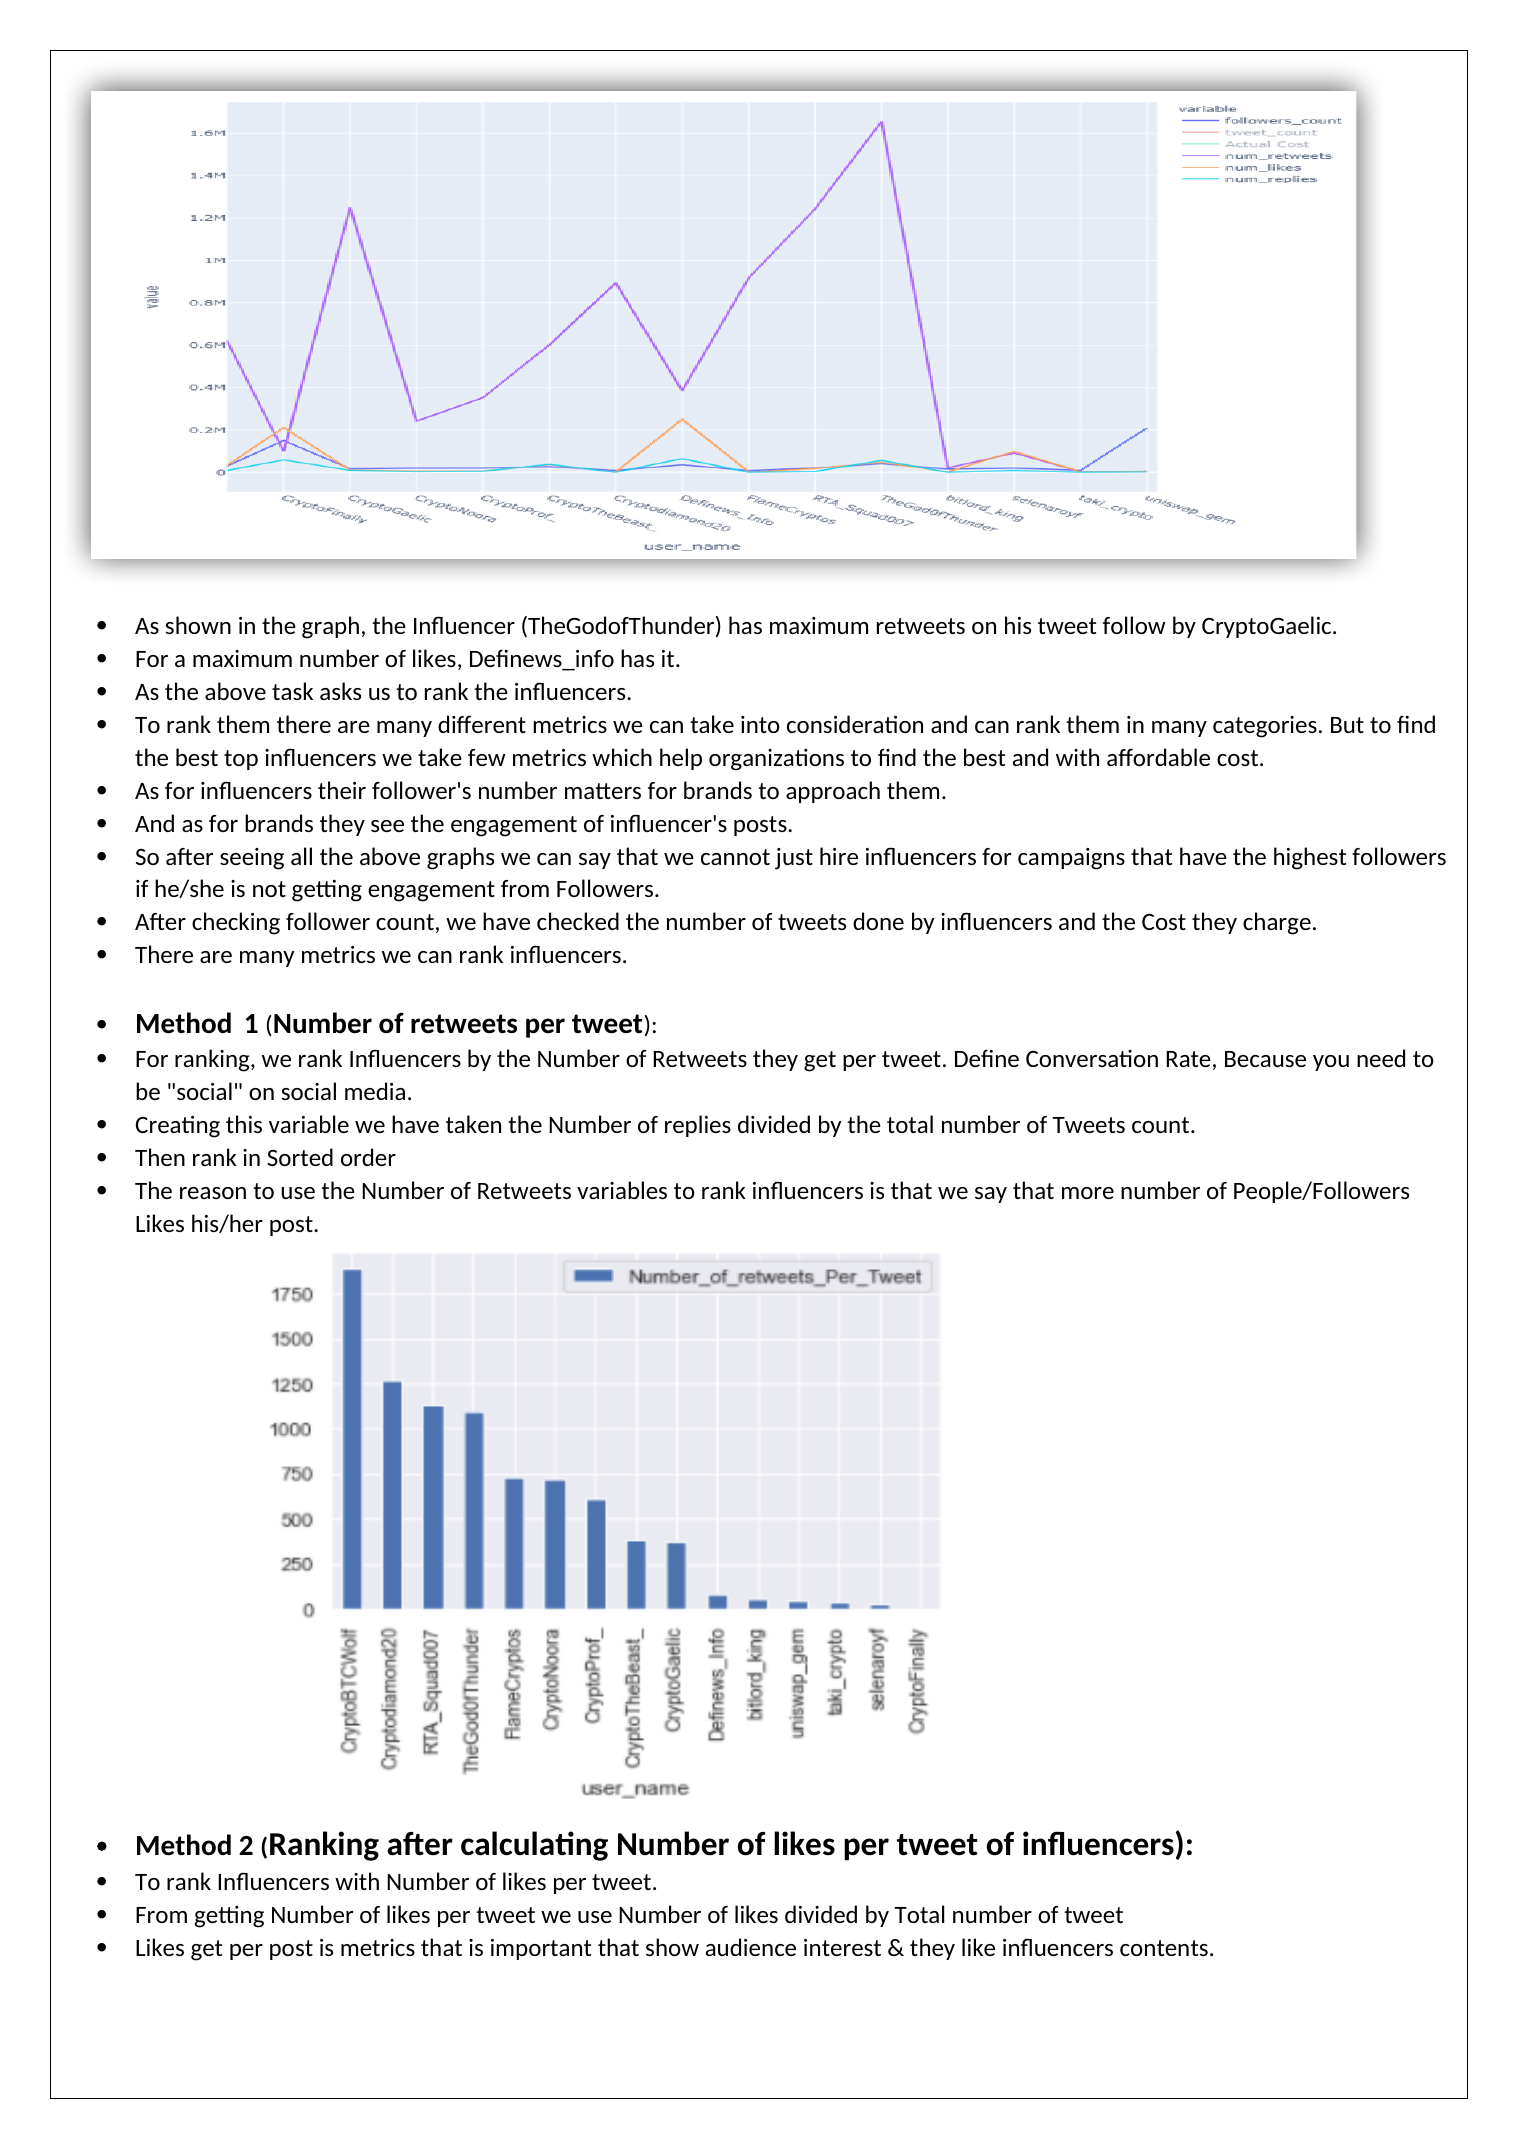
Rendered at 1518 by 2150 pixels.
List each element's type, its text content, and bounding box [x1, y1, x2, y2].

picture [91, 91, 1357, 559]
list After checking follower count, we have checked the number of tweets done by influencers and the Cost they charge. [97, 906, 1458, 937]
list To rank them there are many different metrics we can take into consideration and can rank them in many categories. But to find the best top influencers we take few metrics which help organizations to find the best and with affordable cost. [97, 709, 1458, 772]
list To rank Influencers with Number of likes per tweet. [97, 1867, 1458, 1897]
list There are many metrics we can rank influencers. [97, 939, 1458, 970]
list So after seeing all the above graphs we can say that we cannot just hire influencers for campaigns that have the highest followers if he/she is not getting engagement from Followers. [97, 841, 1458, 904]
list Likes get per post is metrics that is important that show audience interest & they like influencers contents. [97, 1932, 1458, 1963]
list As shown in the graph, the Influencer (TheGodofThunder) has maximum retweets on his tweet follow by CryptoGaelic. [97, 610, 1458, 641]
picture [259, 1241, 963, 1821]
list Likes his/her post. [135, 1208, 1458, 1239]
list Creating this variable we have taken the Number of replies divided by the total number of Tweets count. [97, 1109, 1458, 1140]
list As the above task asks us to rank the influencers. [97, 676, 1458, 707]
list From getting Number of likes per tweet we use Number of likes divided by Total number of tweet [97, 1899, 1458, 1930]
list As for influencers their follower's number matters for brands to approach them. [97, 775, 1458, 805]
list For a maximum number of likes, Definews_info has it. [97, 643, 1458, 674]
list Method 1 (Number of retweets per tweet): [97, 1005, 1458, 1041]
list Then rank in Sorted order [97, 1142, 1458, 1173]
list The reason to use the Number of Retweets variables to rank influencers is that we say that more number of People/Followers [97, 1175, 1458, 1206]
list Method 2 (Ranking after calculating Number of likes per tweet of influencers): [97, 1823, 1458, 1863]
list For ranking, we rank Influencers by the Number of Retweets they get per tweet. Define Conversation Rate, Because you need to be "social" on social media. [97, 1044, 1458, 1107]
list And as for brands they see the engagement of influencer's posts. [97, 808, 1458, 838]
